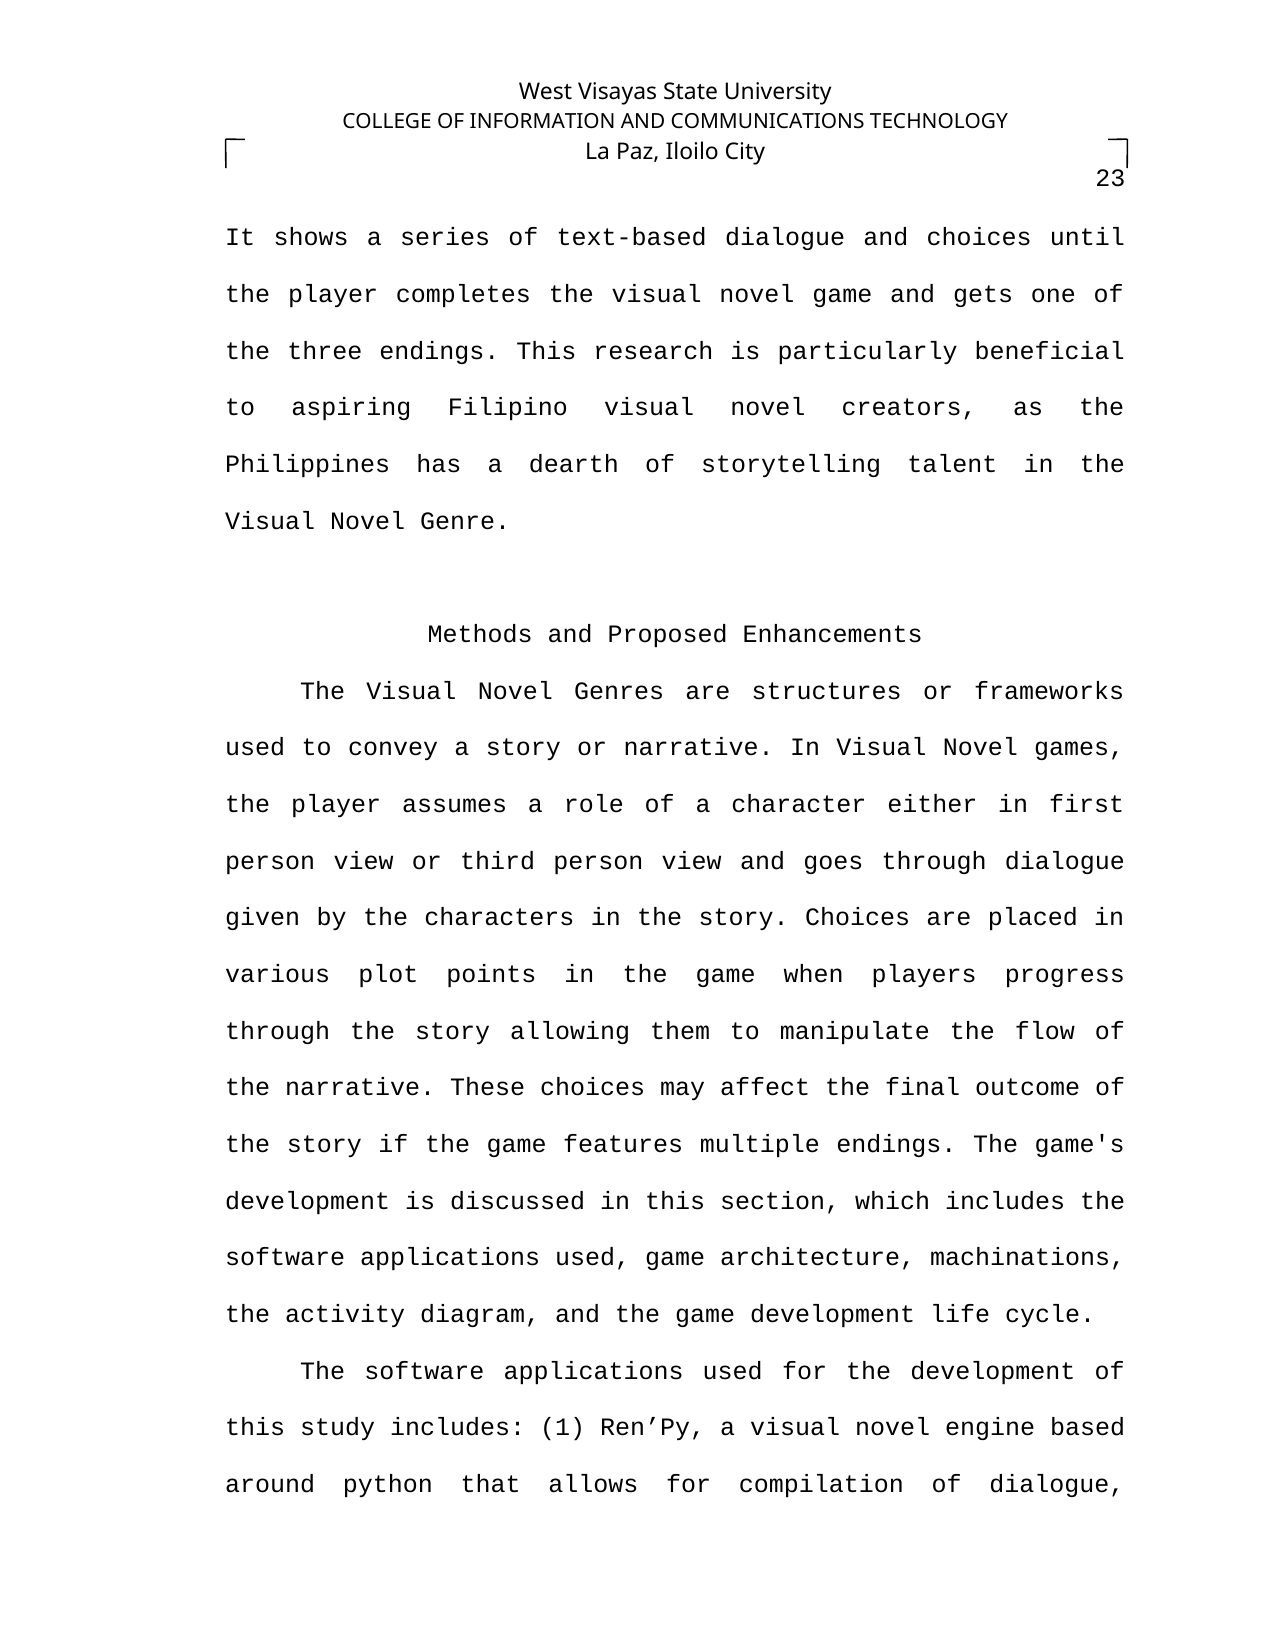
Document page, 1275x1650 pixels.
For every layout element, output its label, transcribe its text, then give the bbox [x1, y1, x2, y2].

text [225, 1358, 1125, 1500]
text Methods and Proposed Enhancements [225, 622, 1125, 650]
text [225, 225, 1125, 537]
text The Visual Novel Genres are structures or frameworks used to convey a story or narrative. In Visual Novel games, the player assumes a role of a character either in first person view or third person view and goes through dialogue given by the characters in the story. Choices are placed in various plot points in the game when players progress through the story allowing them to manipulate the flow of the narrative. These choices may affect the final outcome of the story if the game features multiple endings. The game's development is discussed in this section, which includes the software applications used, game architecture, machinations, the activity diagram, and the game development life cycle. [225, 678, 1125, 1330]
